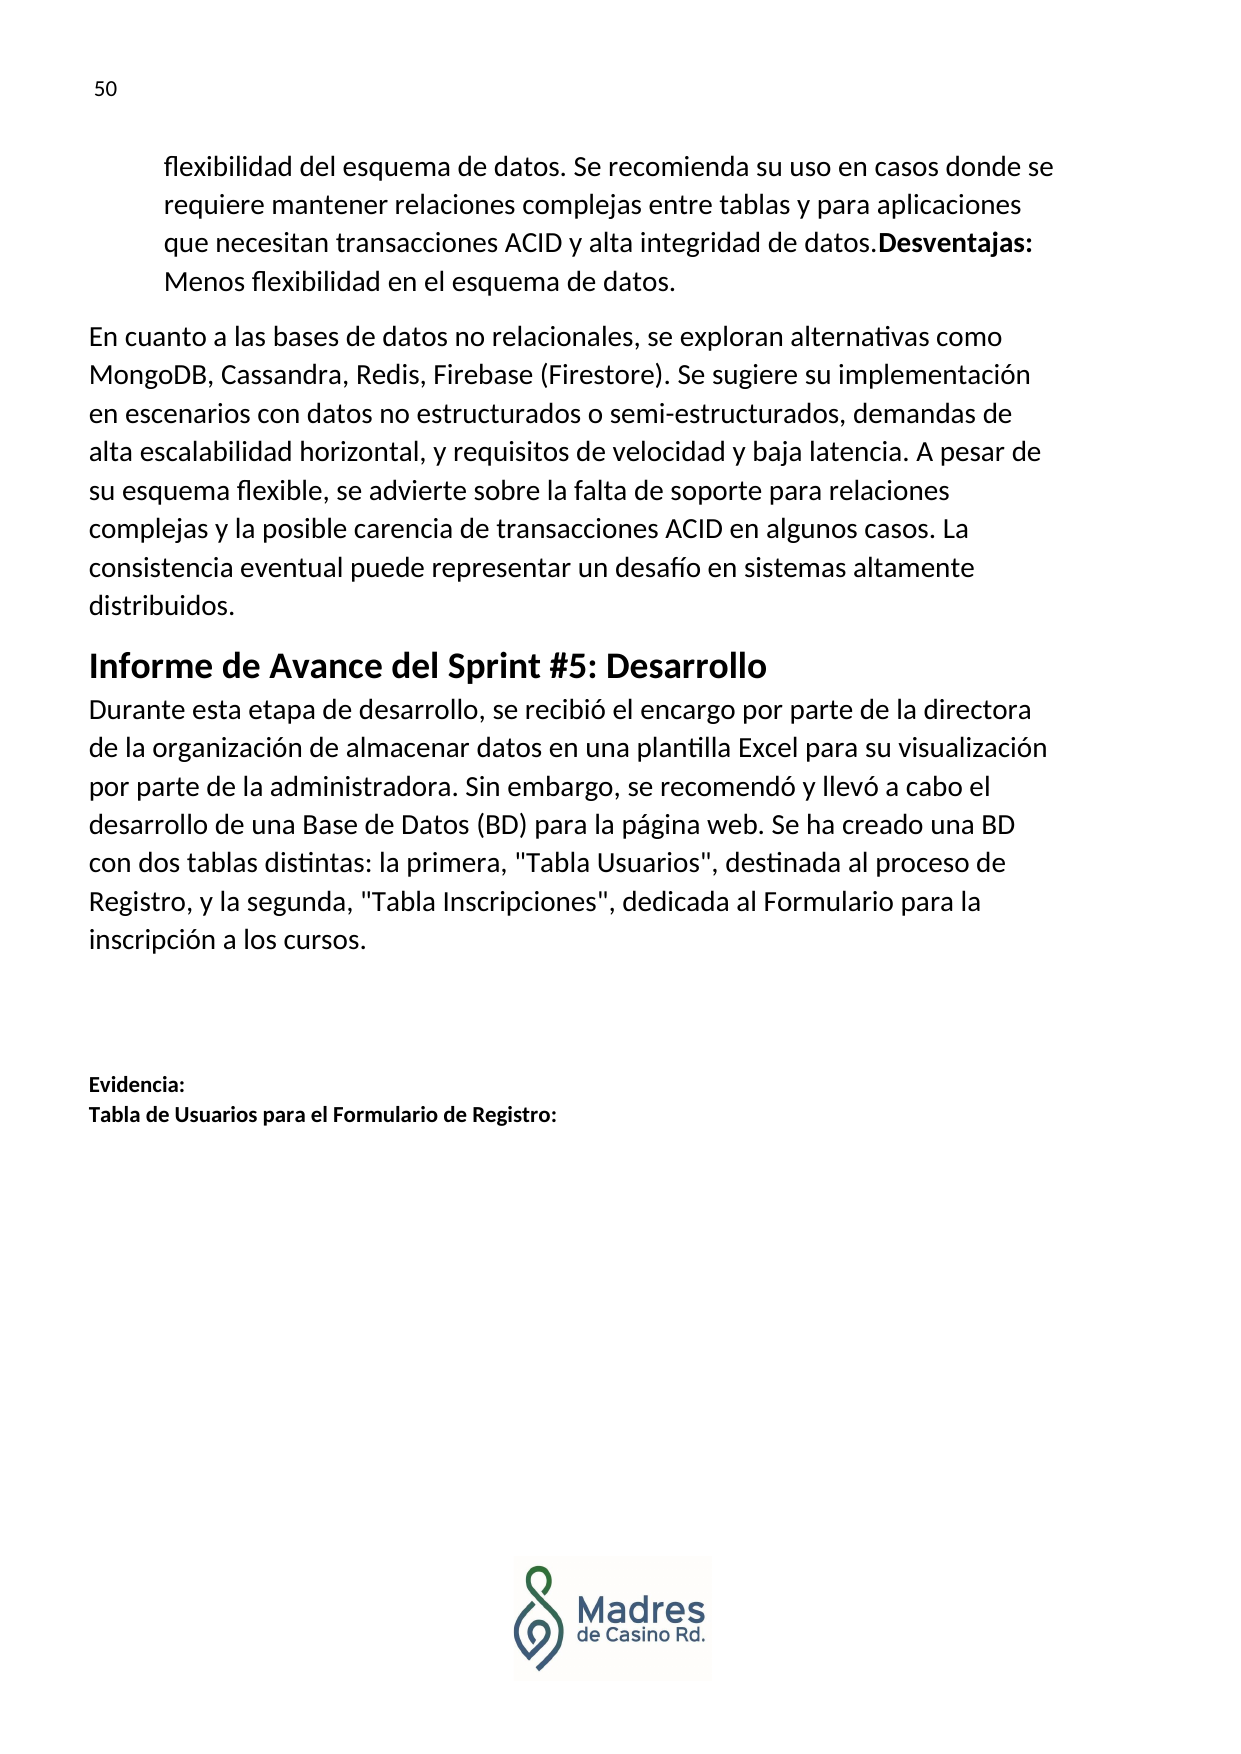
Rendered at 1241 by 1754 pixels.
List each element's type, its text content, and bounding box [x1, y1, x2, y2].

text En cuanto a las bases de datos no relacionales, se exploran alternativas como MongoDB, Cassandra, Redis, Firebase (Firestore). Se sugiere su implementación en escenarios con datos no estructurados o semi-estructurados, demandas de alta escalabilidad horizontal, y requisitos de velocidad y baja latencia. A pesar de su esquema flexible, se advierte sobre la falta de soporte para relaciones complejas y la posible carencia de transacciones ACID en algunos casos. La consistencia eventual puede representar un desafío en sistemas altamente distribuidos. [88, 318, 1063, 623]
text Informe de Avance del Sprint #5: Desarrollo Durante esta etapa de desarrollo, se recibió el encargo por parte de la directora de la organización de almacenar datos en una plantilla Excel para su visualización por parte de la administradora. Sin embargo, se recomendó y llevó a cabo el desarrollo de una Base de Datos (BD) para la página web. Se ha creado una BD con dos tablas distintas: la primera, "Tabla Usuarios", destinada al proceso de Registro, y la segunda, "Tabla Inscripciones", dedicada al Formulario para la inscripción a los cursos. [88, 642, 1063, 957]
picture [513, 1556, 712, 1681]
text Evidencia: Tabla de Usuarios para el Formulario de Registro: [88, 1070, 1063, 1128]
